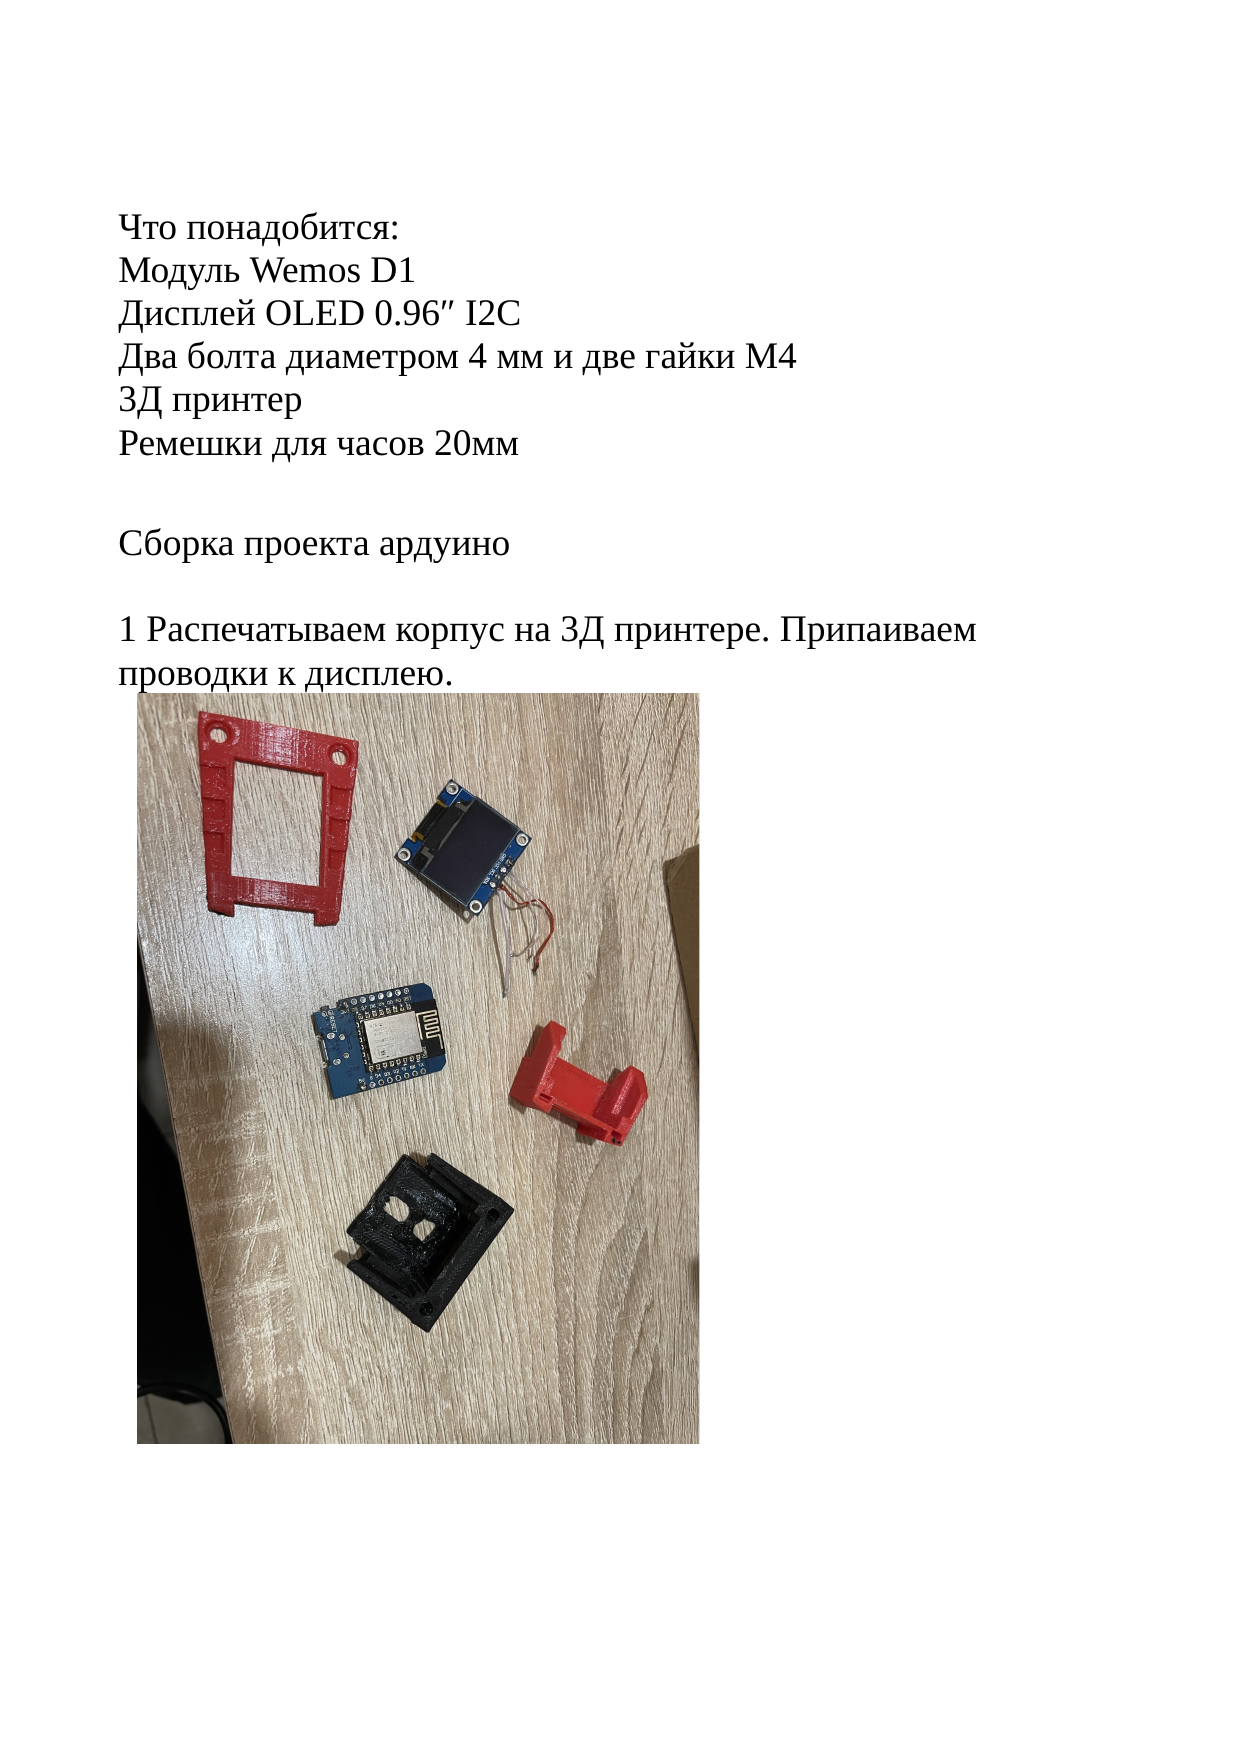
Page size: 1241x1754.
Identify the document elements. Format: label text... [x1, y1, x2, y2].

text Дисплей OLED 0.96″ I2C [118, 291, 1122, 334]
text Модуль Wemos D1 [118, 247, 1122, 291]
text Ремешки для часов 20мм [118, 420, 1122, 463]
text Два болта диаметром 4 мм и две гайки М4 [118, 334, 1122, 377]
text Сборка проекта ардуино [118, 521, 1122, 564]
text Что понадобится: [118, 204, 1122, 247]
text 3Д принтер [118, 377, 1122, 420]
text 1 Распечатываем корпус на 3Д принтере. Припаиваем проводки к дисплею. [118, 607, 1122, 693]
